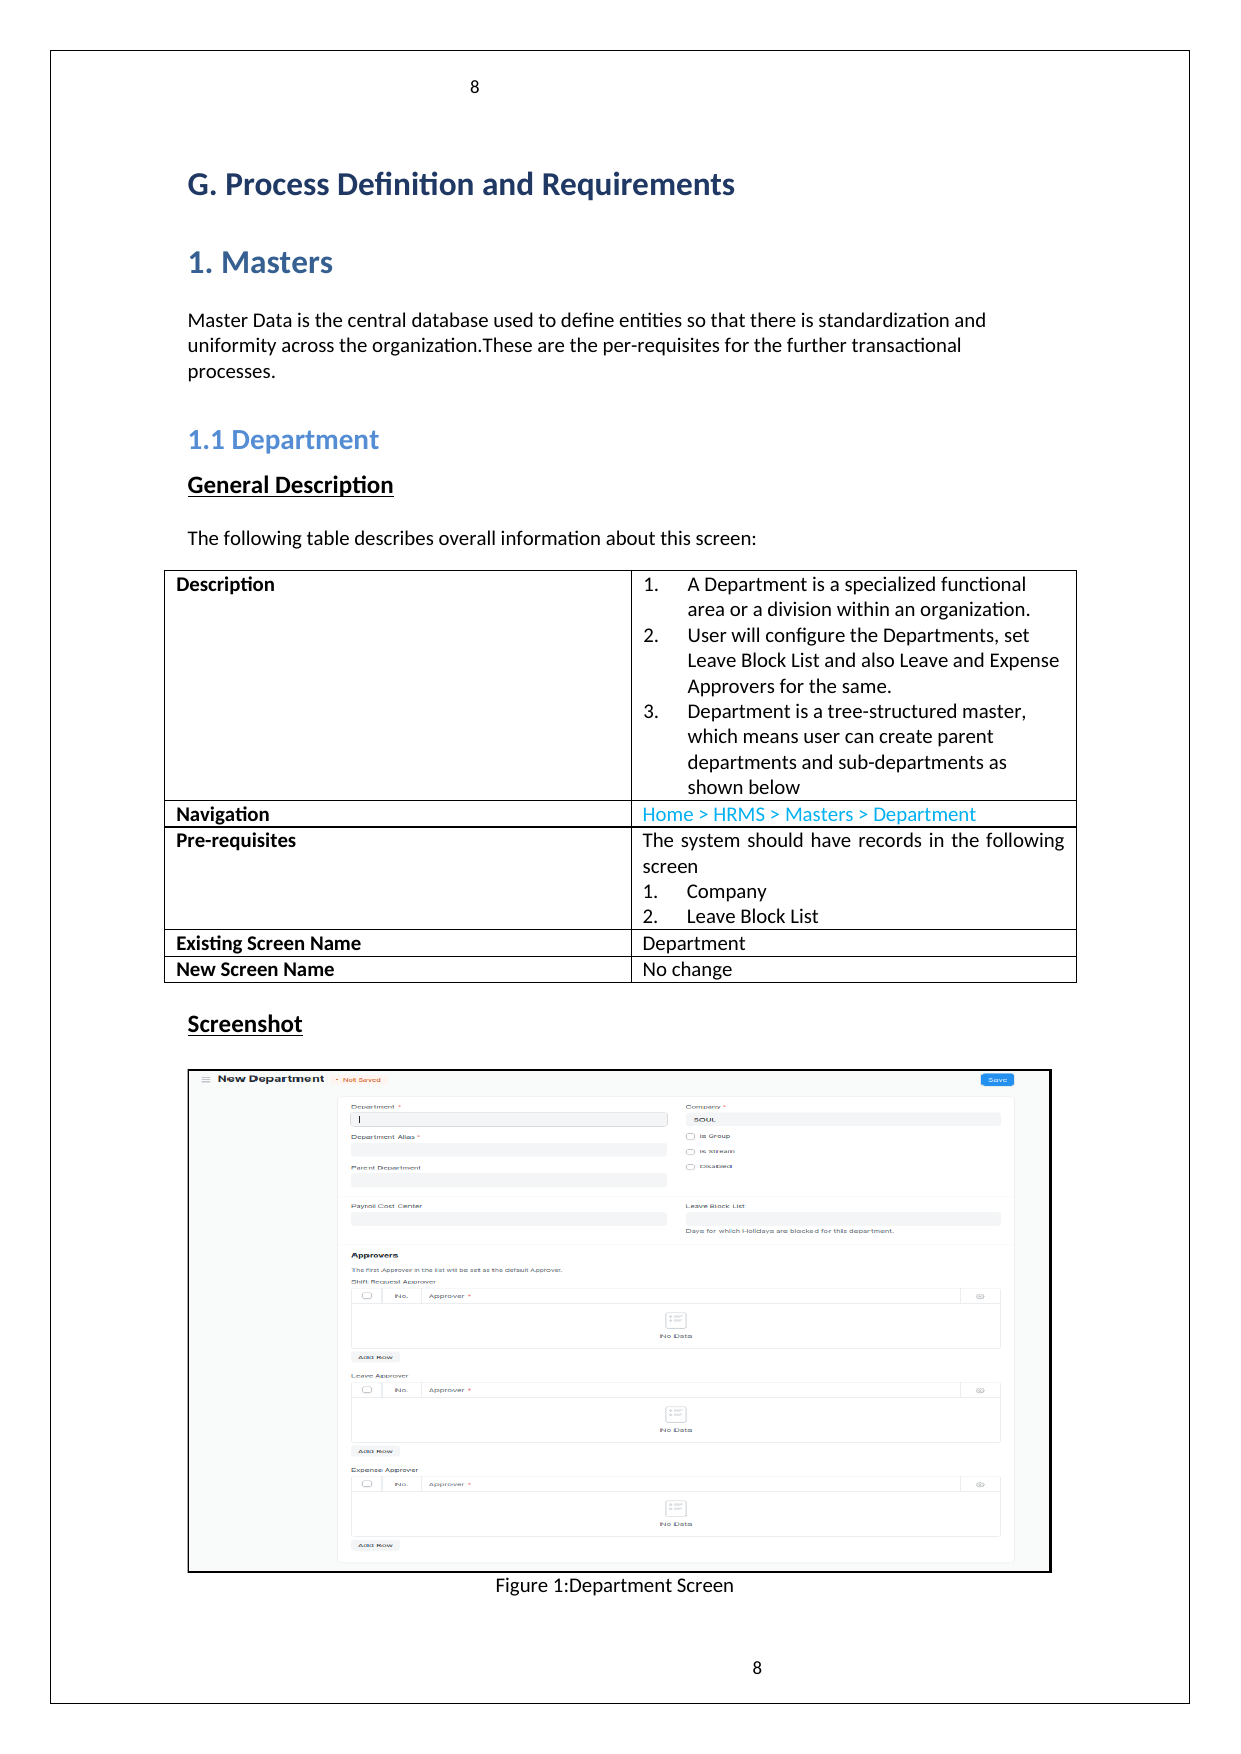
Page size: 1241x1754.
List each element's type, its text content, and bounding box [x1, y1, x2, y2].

table_cell New Screen Name [165, 957, 631, 982]
table_cell Navigation [165, 801, 631, 826]
table_cell Department [632, 930, 1076, 956]
table_header A Department is a specialized functional area or a division within an organization. User will configure the Departments, set Leave Block List and also Leave and Expense Approvers for the same. Department is a tree-structured master, which means user can create parent departments and sub-departments as shown below [632, 571, 1076, 800]
subtitle Department [187, 421, 1042, 457]
subtitle Masters [187, 241, 1053, 282]
table_cell Pre-requisites [165, 828, 631, 929]
text The following table describes overall information about this screen: [187, 526, 1053, 551]
text Figure 1:Department Screen [187, 1573, 1042, 1598]
table_cell Existing Screen Name [165, 930, 631, 956]
subtitle Process Definition and Requirements [187, 162, 1053, 203]
list General Description [187, 469, 1053, 500]
picture [187, 1069, 1052, 1573]
table_header Description [165, 571, 631, 800]
table_cell No change [632, 957, 1076, 982]
list Master Data is the central database used to define entities so that there is standardization and uniformity across the organization.These are the per-requisites for the further transactional processes. [187, 307, 1053, 383]
list Screenshot [187, 1008, 1053, 1039]
table_cell The system should have records in the following screen Company Leave Block List [632, 828, 1076, 929]
table_cell Home > HRMS > Masters > Department [632, 801, 1076, 826]
